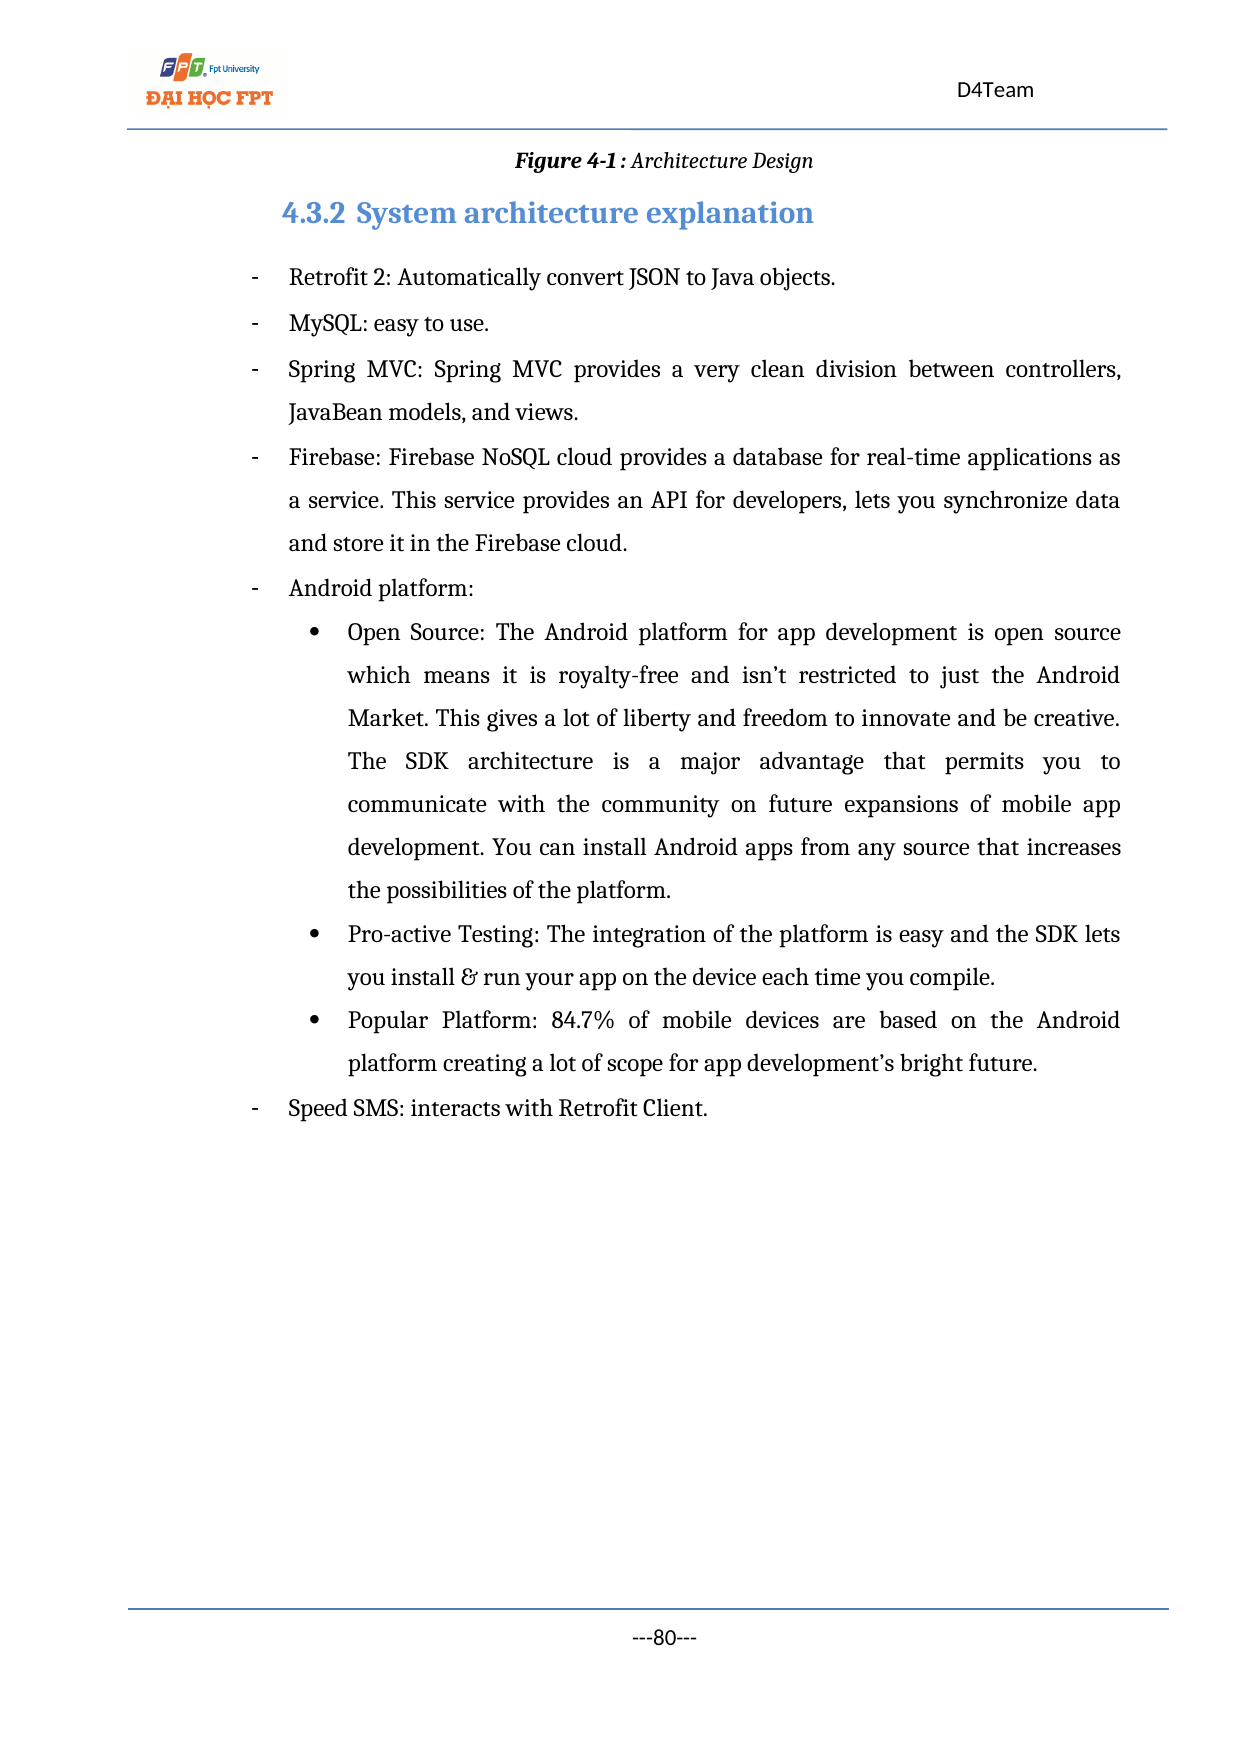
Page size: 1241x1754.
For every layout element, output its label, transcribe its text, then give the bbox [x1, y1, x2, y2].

list Popular Platform: 84.7% of mobile devices are based on the Android platform creating a lot of scope for app development’s bright future. [310, 1006, 1122, 1078]
list Open Source: The Android platform for app development is open source which means it is royalty-free and isn’t restricted to just the Android Market. This gives a lot of liberty and freedom to innovate and be creative. The SDK architecture is a major advantage that permits you to communicate with the community on future expansions of mobile app development. You can install Android apps from any source that increases the possibilities of the platform. [310, 618, 1122, 905]
subtitle System architecture explanation [282, 195, 1122, 231]
list Retrofit 2: Automatically convert JSON to Java objects. [251, 261, 1122, 292]
list Pro-active Testing: The integration of the platform is easy and the SDK lets you install & run your app on the device each time you compile. [310, 919, 1122, 991]
picture [129, 46, 290, 116]
list Android platform: [251, 572, 1122, 602]
list MySQL: easy to use. [251, 307, 1122, 337]
list Speed SMS: interacts with Retrofit Client. [251, 1092, 1122, 1122]
text Figure 4-1 : Architecture Design [207, 148, 1122, 174]
list Firebase: Firebase NoSQL cloud provides a database for real-time applications as a service. This service provides an API for developers, lets you synchronize data and store it in the Firebase cloud. [251, 441, 1122, 557]
list Spring MVC: Spring MVC provides a very clean division between controllers, JavaBean models, and views. [251, 353, 1122, 426]
